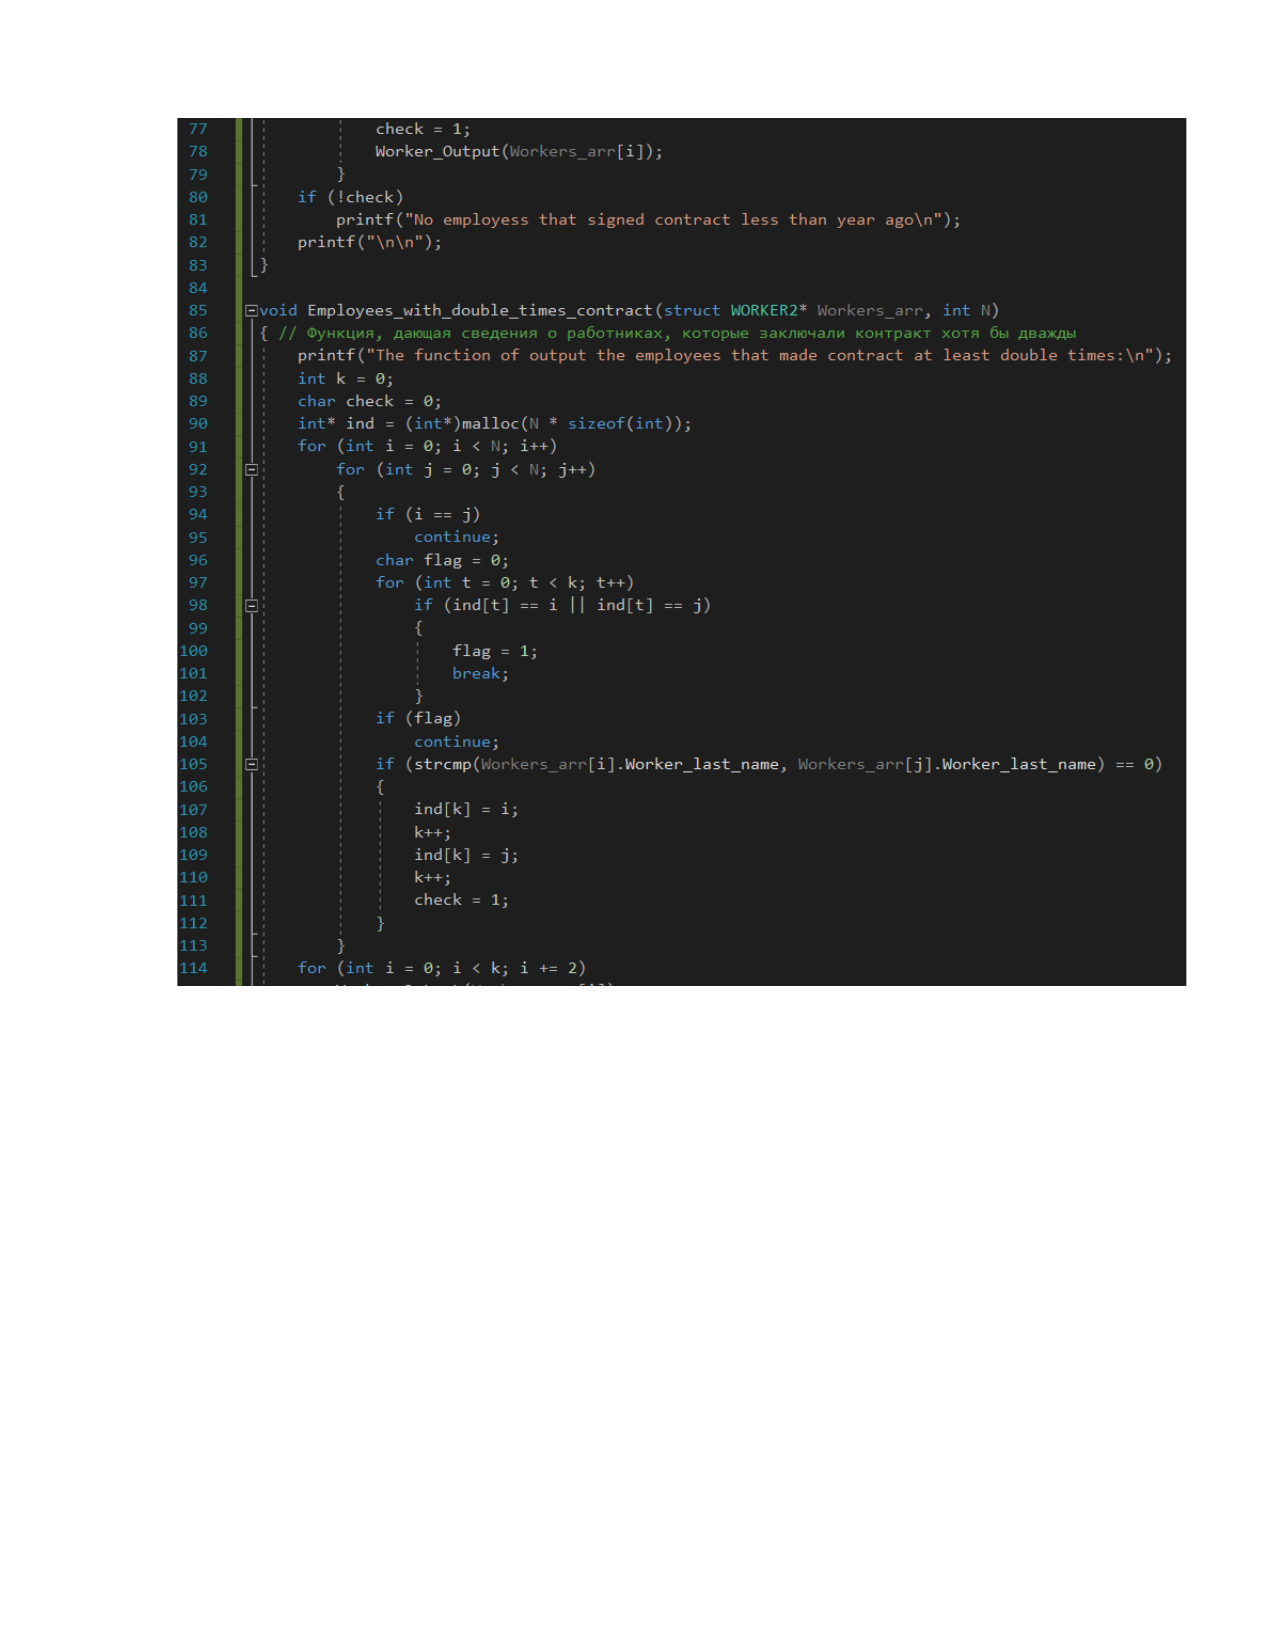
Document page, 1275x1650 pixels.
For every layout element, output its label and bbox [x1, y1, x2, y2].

picture [177, 118, 1187, 986]
